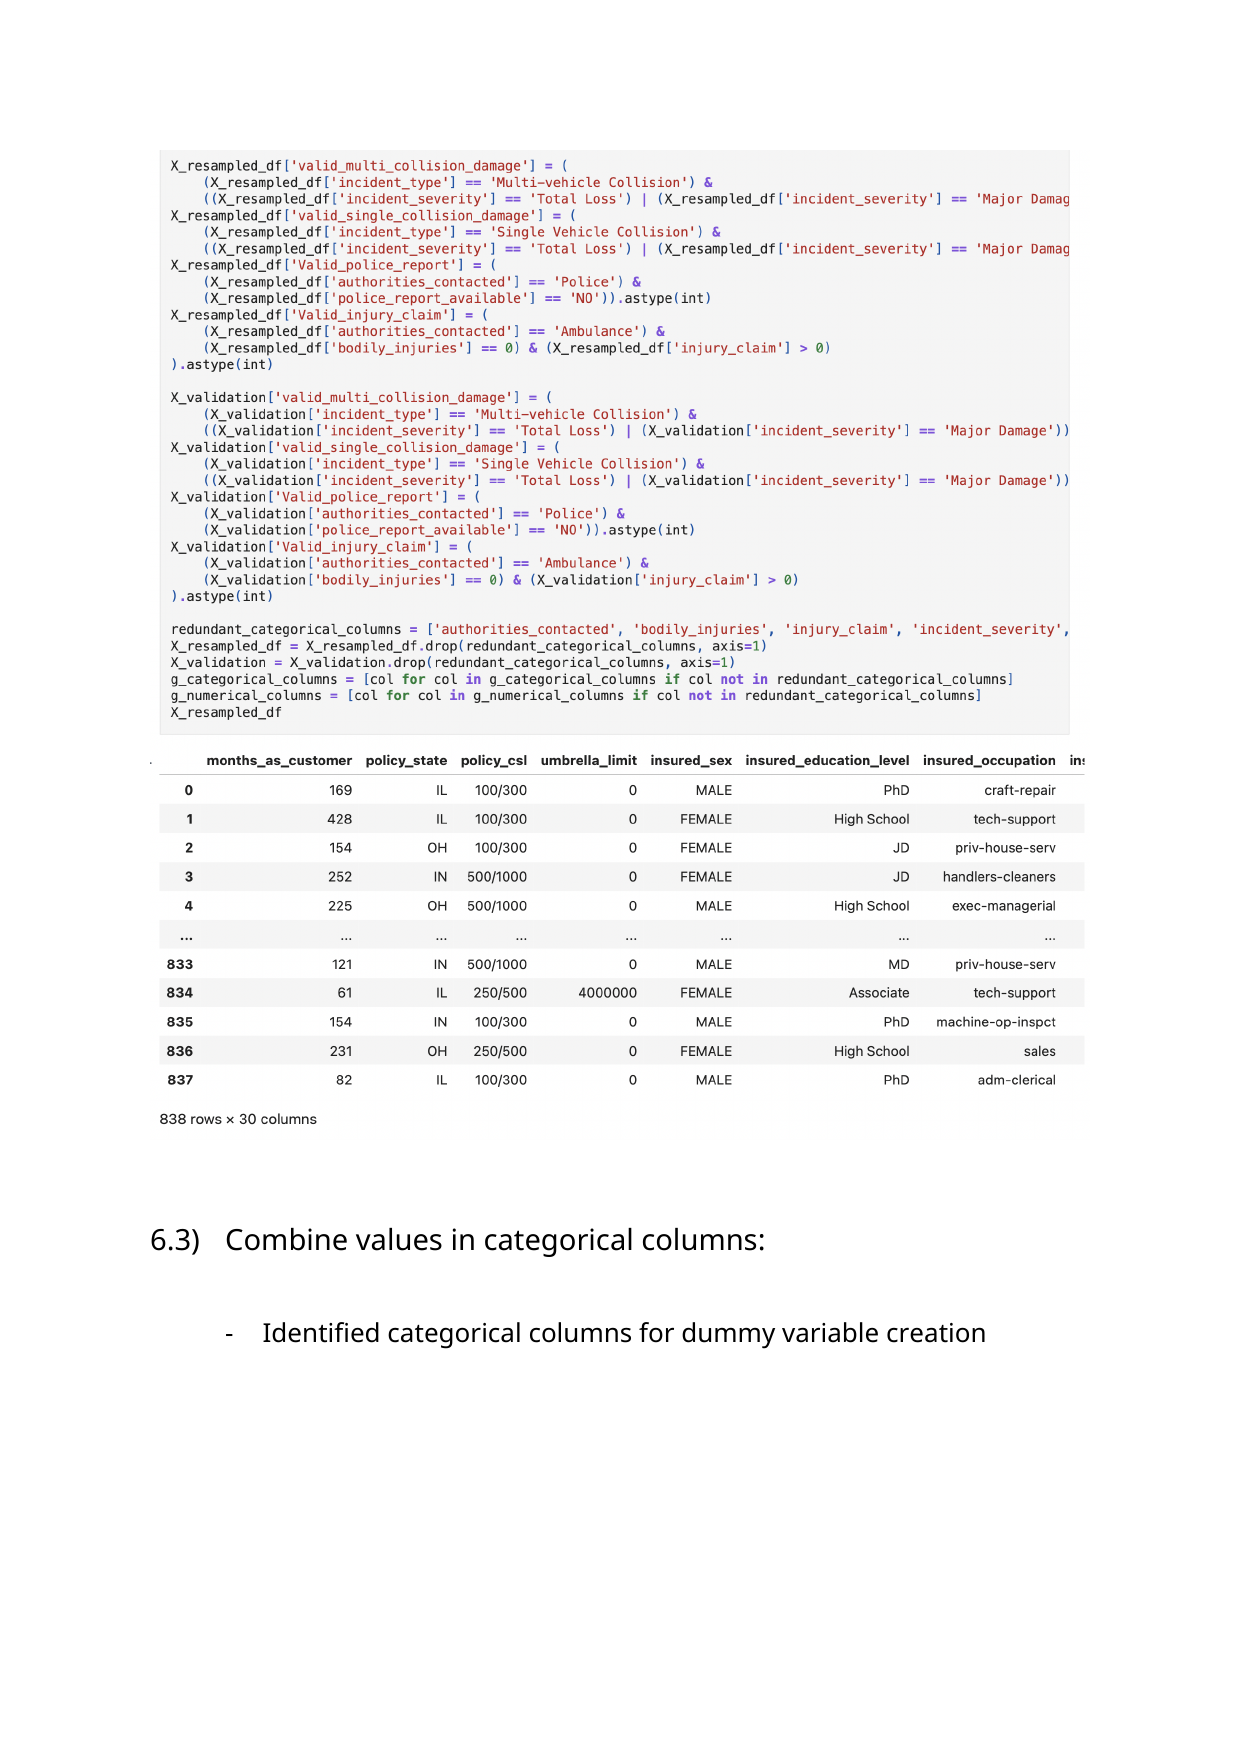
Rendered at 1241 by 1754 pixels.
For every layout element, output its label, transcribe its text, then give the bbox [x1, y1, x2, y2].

picture [150, 150, 1091, 1140]
list Combine values in categorical columns: [150, 1219, 1090, 1259]
list Identified categorical columns for dummy variable creation [225, 1314, 1090, 1350]
